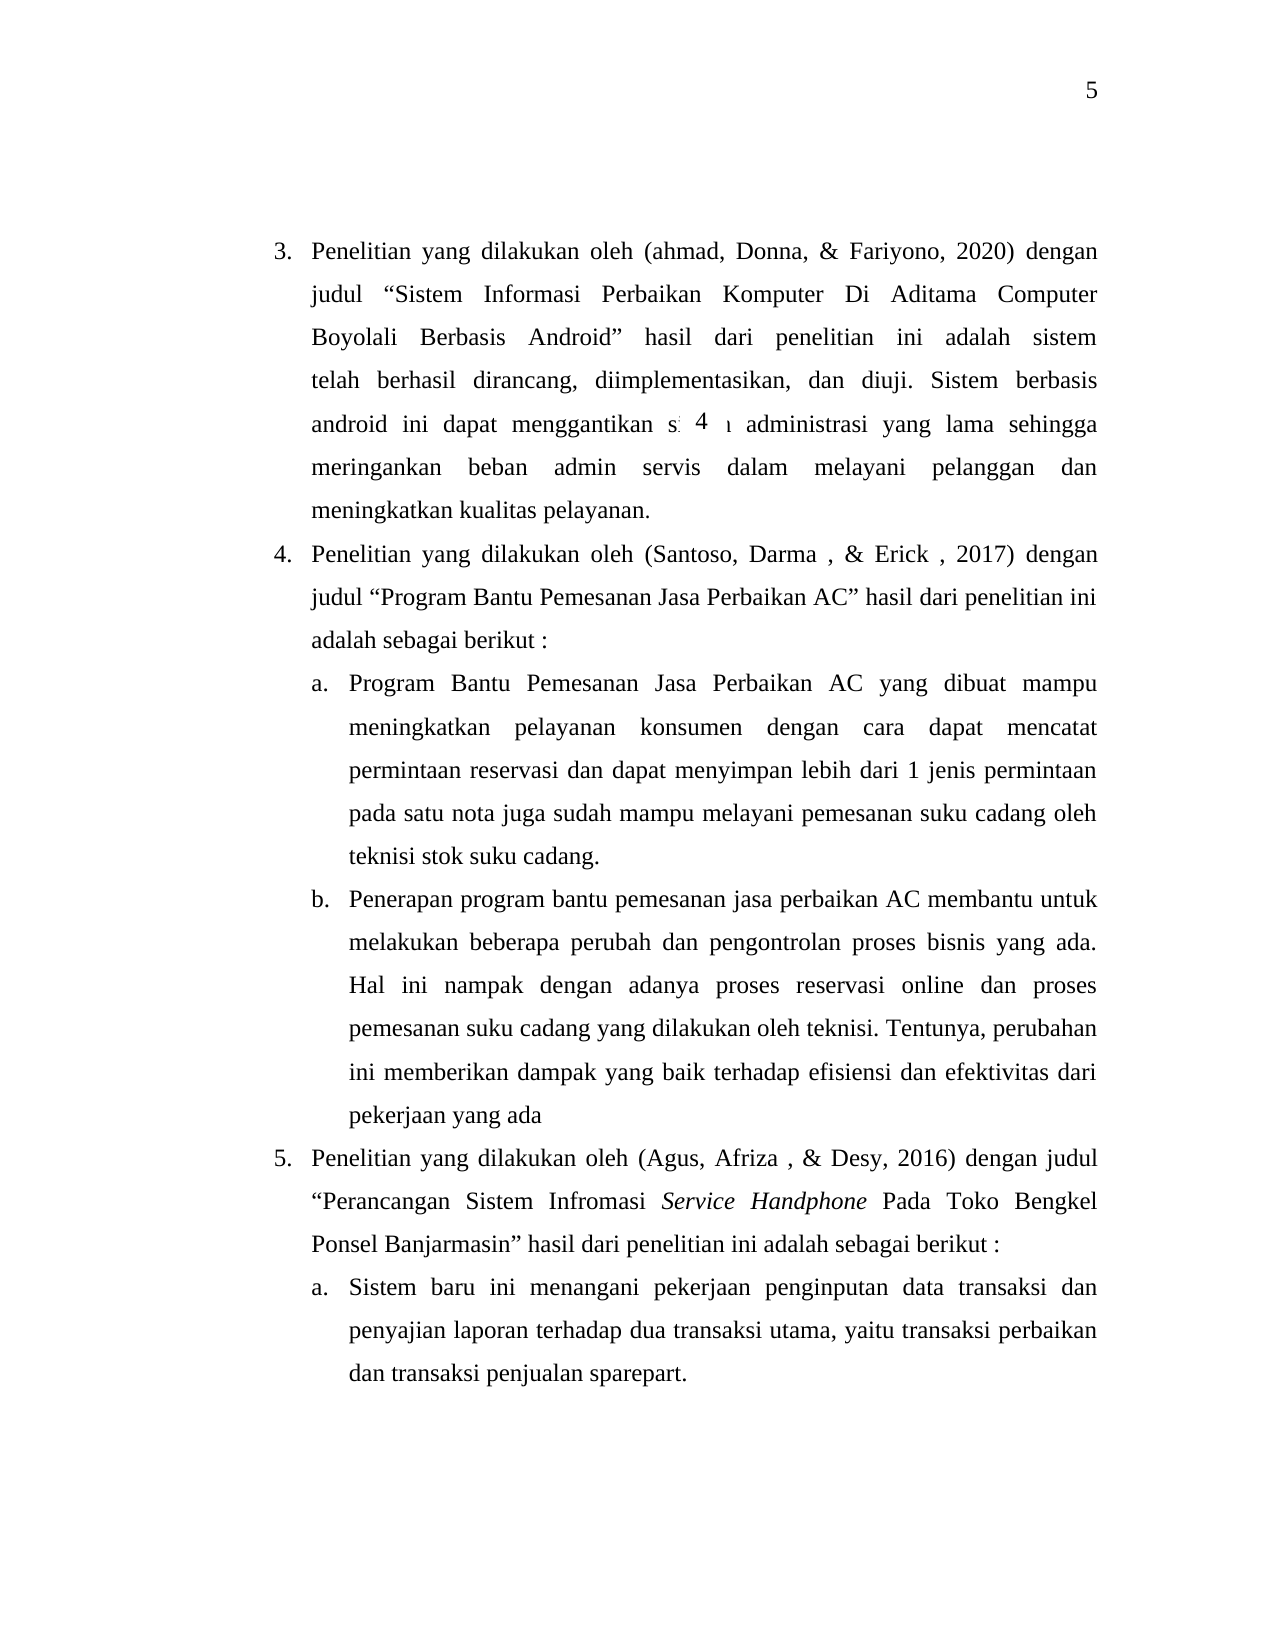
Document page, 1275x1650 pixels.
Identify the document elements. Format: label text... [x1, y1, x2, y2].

list Program Bantu Pemesanan Jasa Perbaikan AC yang dibuat mampu meningkatkan pelayanan konsumen dengan cara dapat mencatat permintaan reservasi dan dapat menyimpan lebih dari 1 jenis permintaan pada satu nota juga sudah mampu melayani pemesanan suku cadang oleh teknisi stok suku cadang. [311, 668, 1098, 870]
list Penelitian yang dilakukan oleh dengan judul “Sistem Informasi Perbaikan Komputer Di Aditama Computer Boyolali Berbasis Android” hasil dari penelitian ini adalah sistem telah berhasil dirancang, diimplementasikan, dan diuji. Sistem berbasis android ini dapat menggantikan sistem administrasi yang lama sehingga meringankan beban admin servis dalam melayani pelanggan dan meningkatkan kualitas pelayanan. [274, 236, 1098, 524]
list Penelitian yang dilakukan oleh dengan judul “Perancangan Sistem Infromasi Service Handphone Pada Toko Bengkel Ponsel Banjarmasin” hasil dari penelitian ini adalah sebagai berikut : [274, 1143, 1098, 1258]
list Sistem baru ini menangani pekerjaan penginputan data transaksi dan penyajian laporan terhadap dua transaksi utama, yaitu transaksi perbaikan dan transaksi penjualan sparepart. [311, 1272, 1098, 1387]
list Penerapan program bantu pemesanan jasa perbaikan AC membantu untuk melakukan beberapa perubah dan pengontrolan proses bisnis yang ada. Hal ini nampak dengan adanya proses reservasi online dan proses pemesanan suku cadang yang dilakukan oleh teknisi. Tentunya, perubahan ini memberikan dampak yang baik terhadap efisiensi dan efektivitas dari pekerjaan yang ada [311, 884, 1098, 1128]
list Penelitian yang dilakukan oleh dengan judul “Program Bantu Pemesanan Jasa Perbaikan AC” hasil dari penelitian ini adalah sebagai berikut : [274, 539, 1098, 654]
